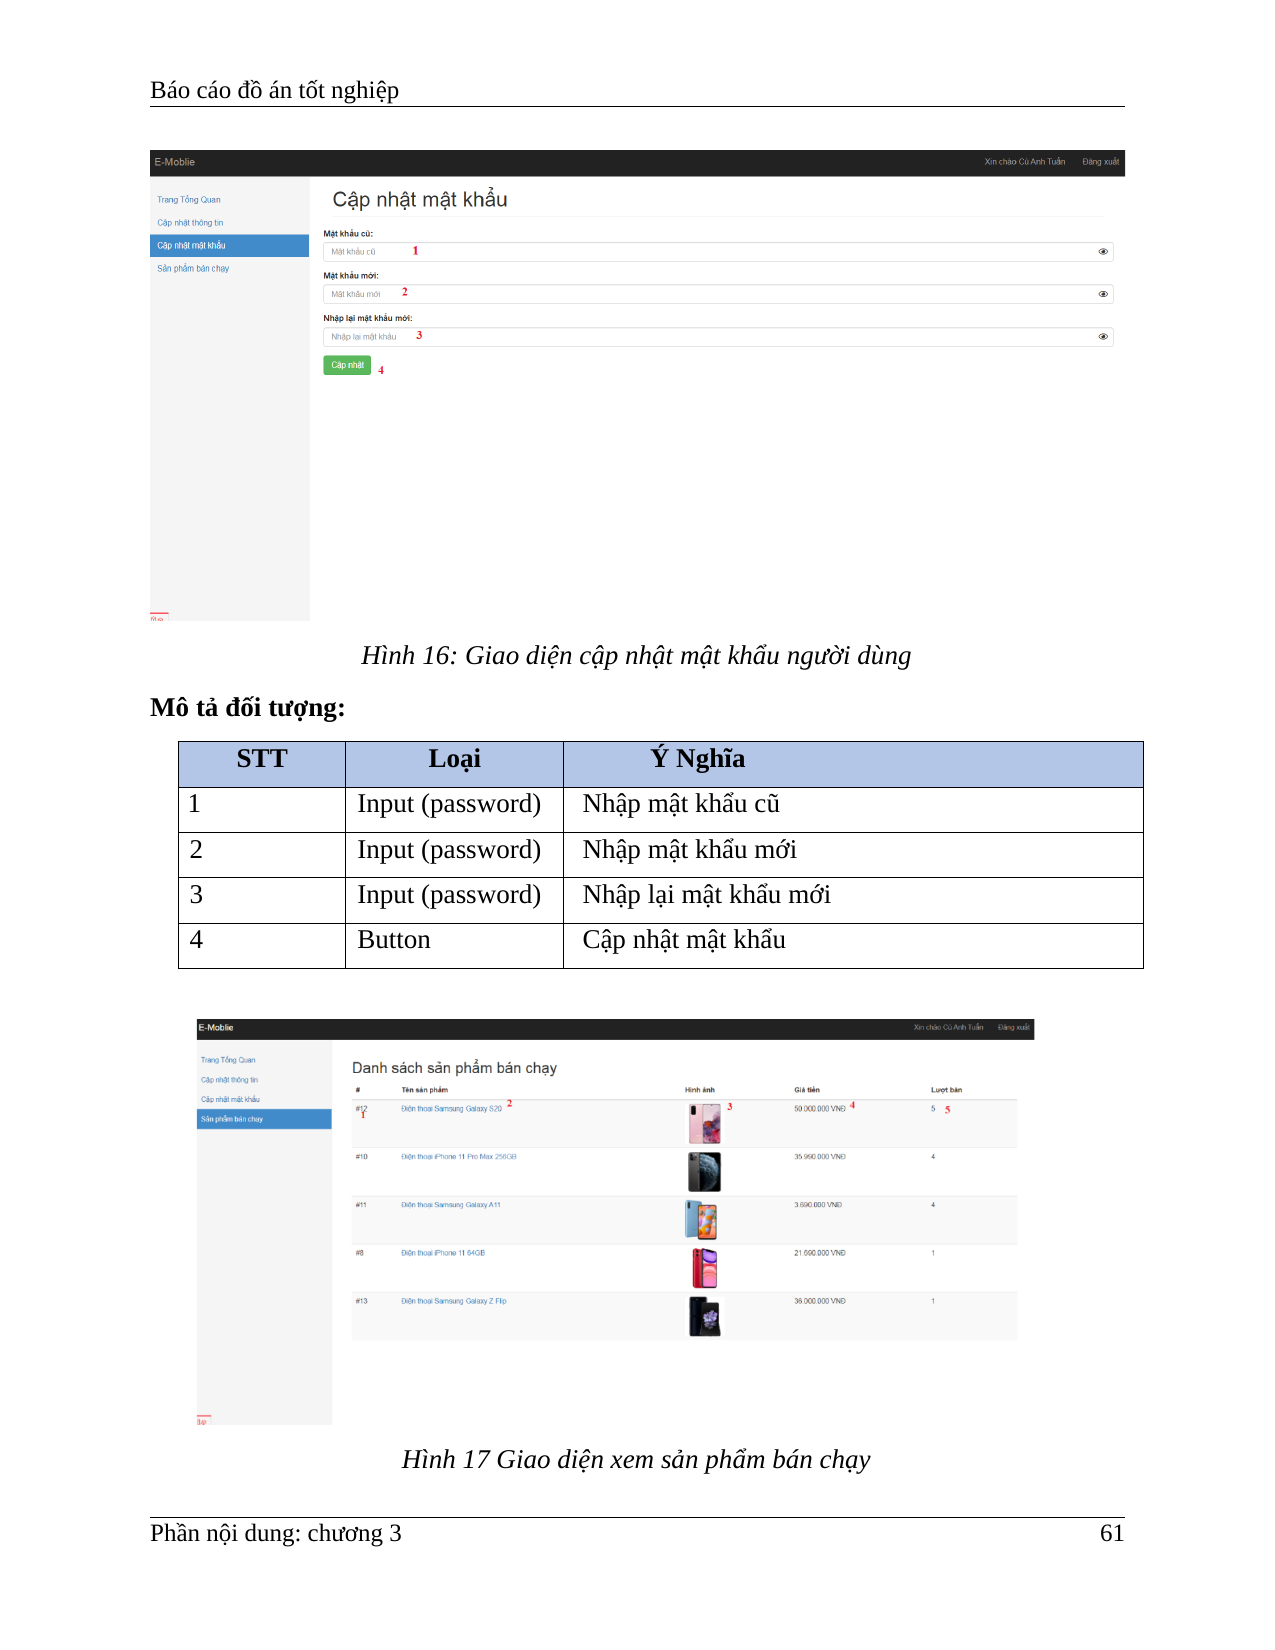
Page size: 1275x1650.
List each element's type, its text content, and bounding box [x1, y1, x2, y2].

table_cell 1 [179, 788, 345, 832]
table_cell Nhập mật khẩu cũ [564, 788, 1143, 832]
table_cell 3 [179, 878, 345, 922]
text Hình 16: Giao diện cập nhật mật khẩu người dùng [150, 639, 1125, 670]
table_cell 2 [179, 833, 345, 877]
text Mô tả đối tượng: [150, 691, 1125, 722]
picture [196, 1019, 1035, 1425]
table_cell 4 [179, 924, 345, 968]
table_cell Input (password) [346, 878, 563, 922]
text Hình 17 Giao diện xem sản phẩm bán chạy [150, 1443, 1125, 1474]
table_header Ý Nghĩa [564, 742, 1143, 787]
table_header STT [179, 742, 345, 787]
table_cell Cập nhật mật khẩu [564, 924, 1143, 968]
table_header Loại [346, 742, 563, 787]
table_cell Nhập mật khẩu mới [564, 833, 1143, 877]
table_cell Input (password) [346, 788, 563, 832]
table_cell Input (password) [346, 833, 563, 877]
table_cell Button [346, 924, 563, 968]
picture [150, 150, 1125, 621]
table_cell Nhập lại mật khẩu mới [564, 878, 1143, 922]
